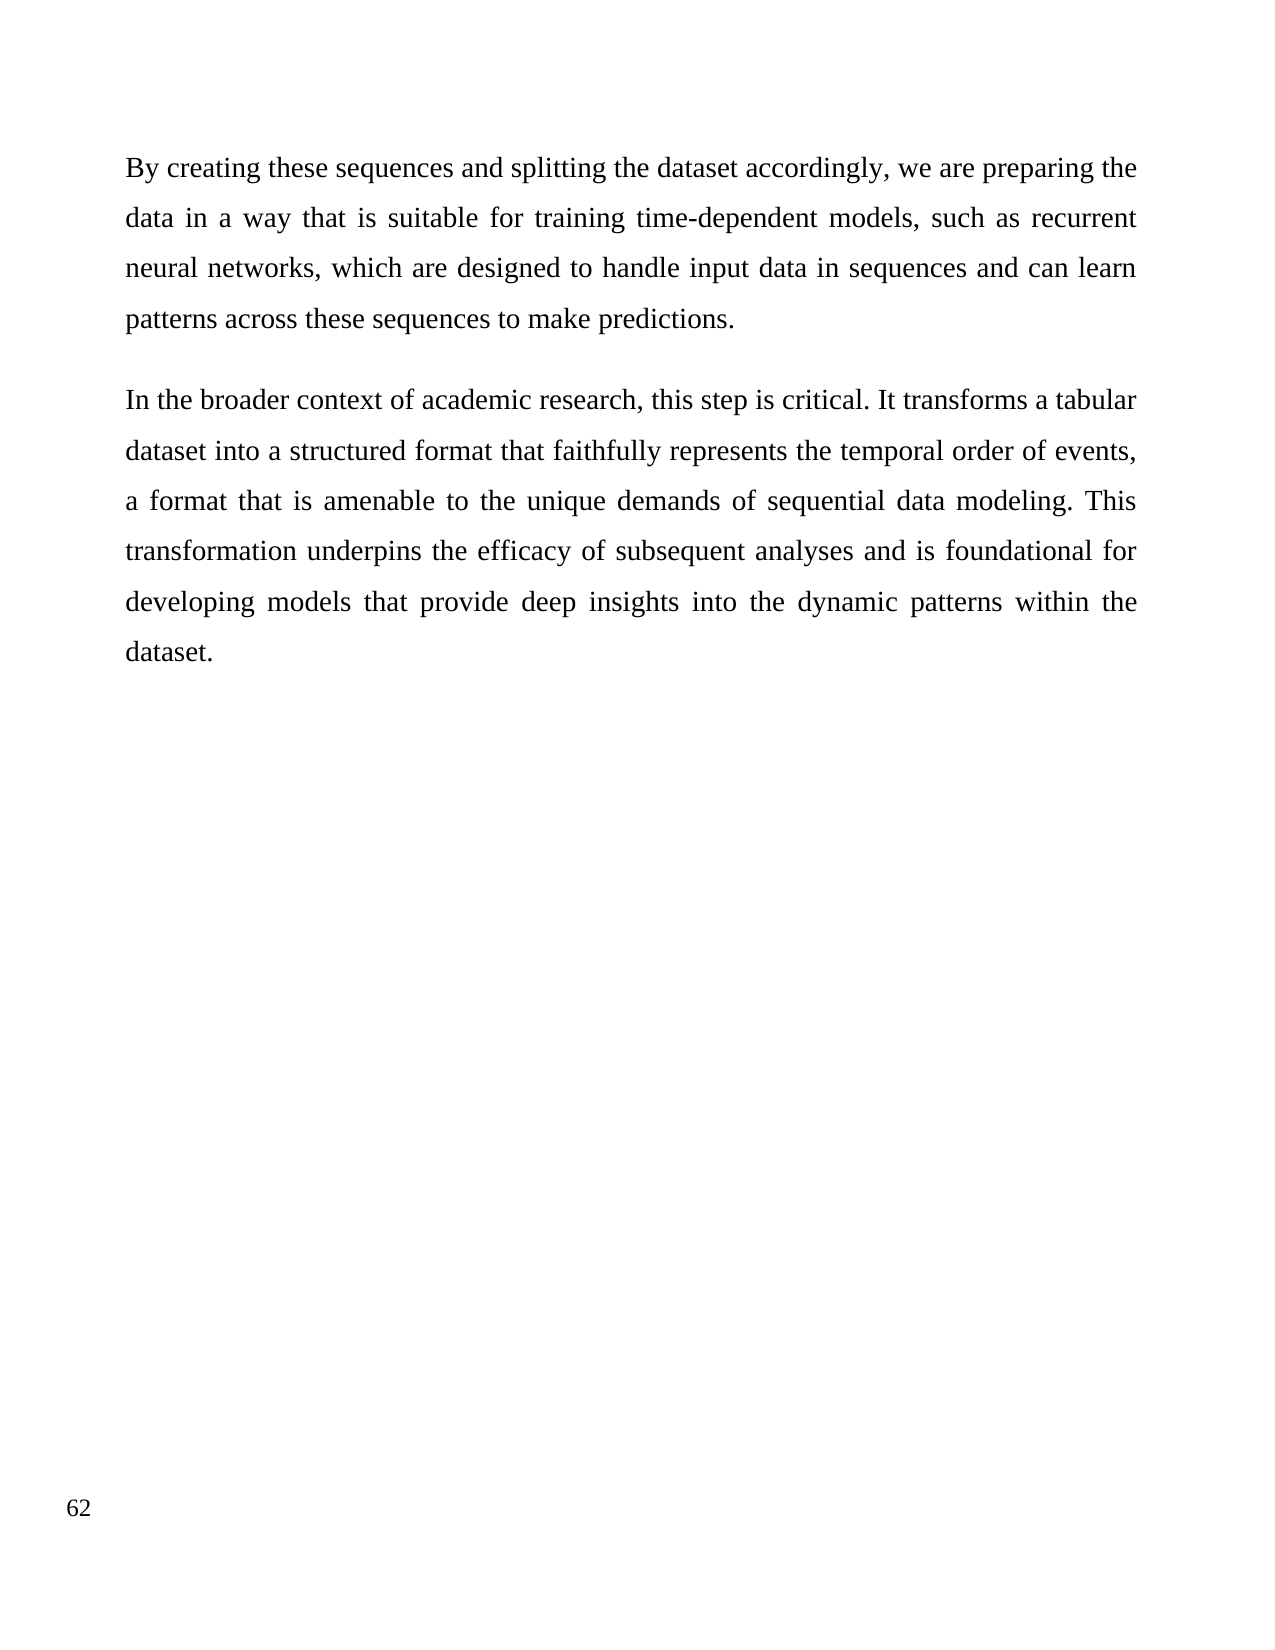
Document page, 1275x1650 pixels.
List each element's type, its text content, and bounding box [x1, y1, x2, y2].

text In the broader context of academic research, this step is critical. It transforms a tabular dataset into a structured format that faithfully represents the temporal order of events, a format that is amenable to the unique demands of sequential data modeling. This transformation underpins the efficacy of subsequent analyses and is foundational for developing models that provide deep insights into the dynamic patterns within the dataset. [125, 382, 1138, 668]
text By creating these sequences and splitting the dataset accordingly, we are preparing the data in a way that is suitable for training time-dependent models, such as recurrent neural networks, which are designed to handle input data in sequences and can learn patterns across these sequences to make predictions. [125, 150, 1138, 334]
